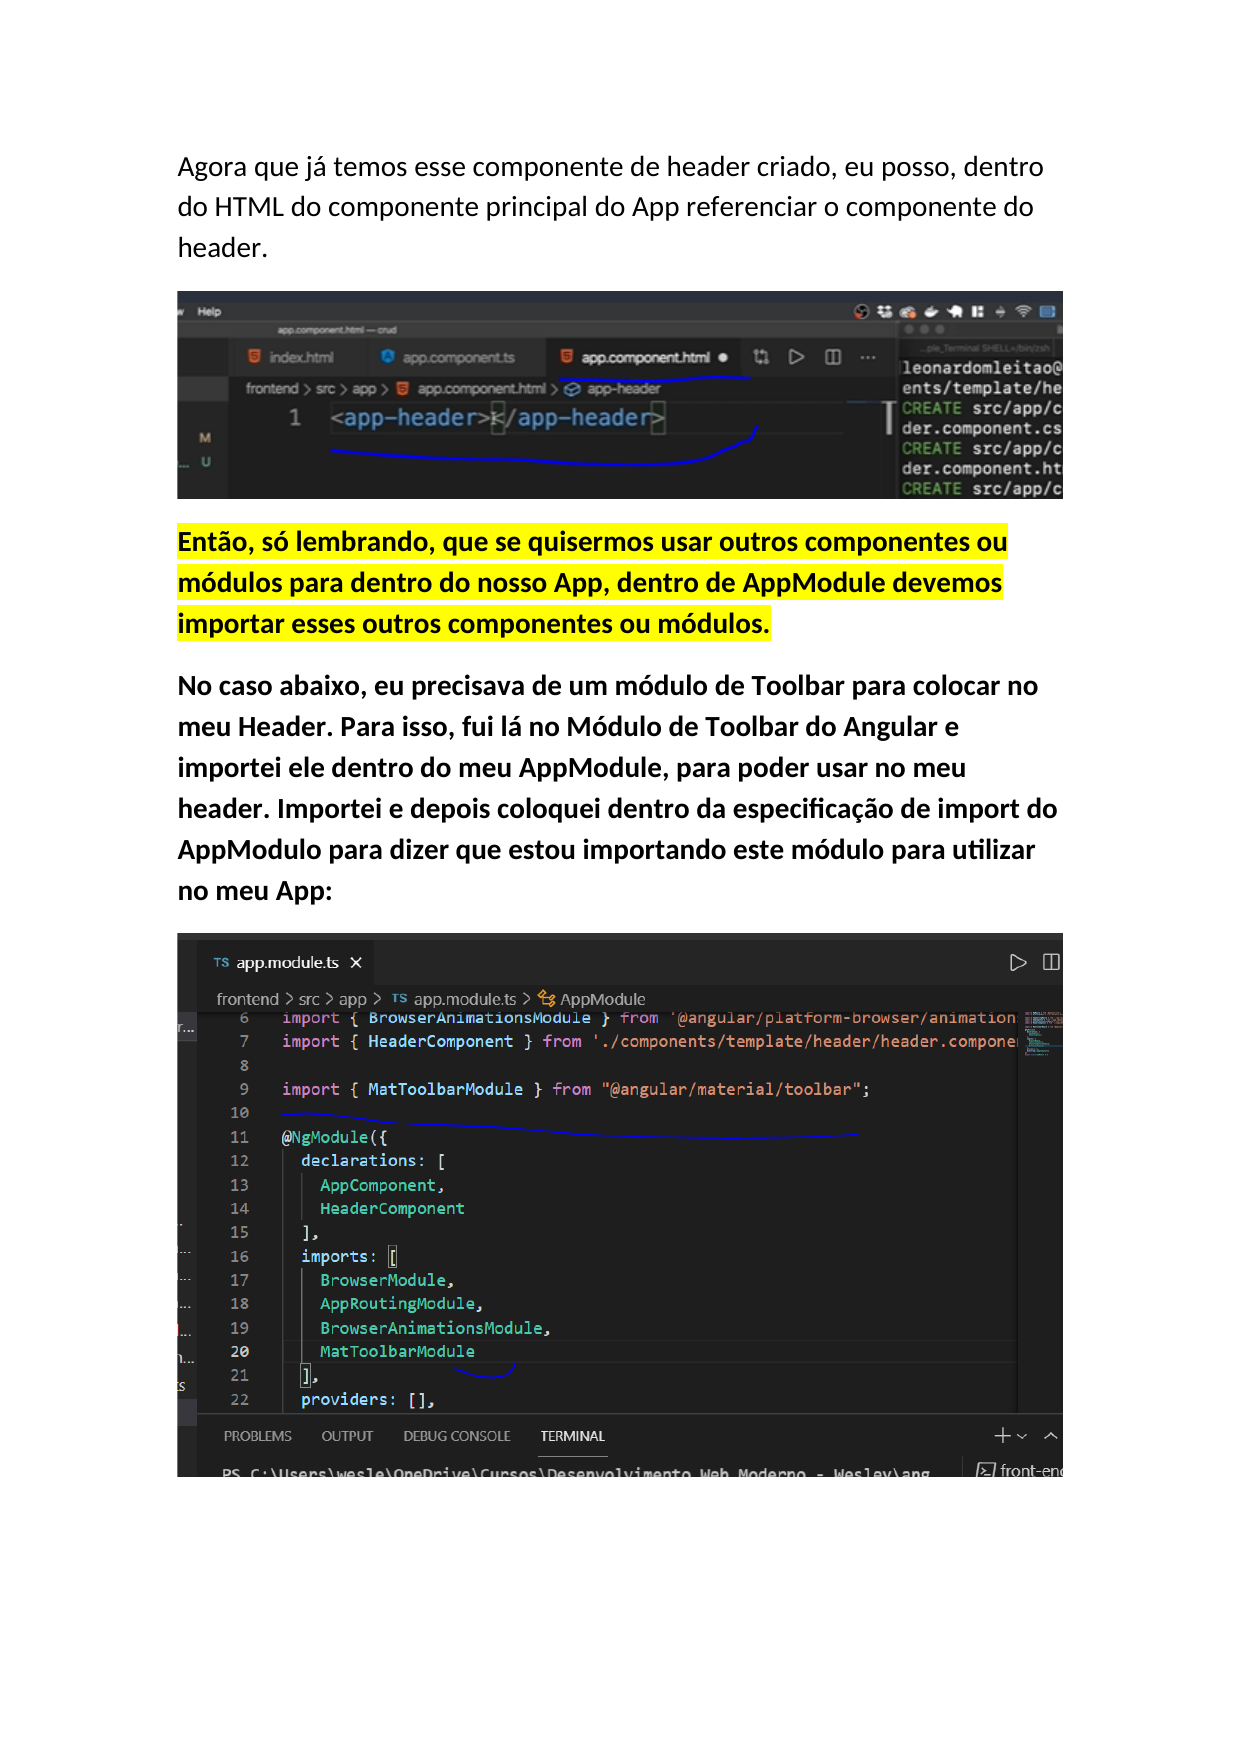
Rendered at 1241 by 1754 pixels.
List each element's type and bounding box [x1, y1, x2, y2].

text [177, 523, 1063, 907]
picture [177, 291, 1063, 499]
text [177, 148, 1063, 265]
picture [177, 933, 1063, 1477]
